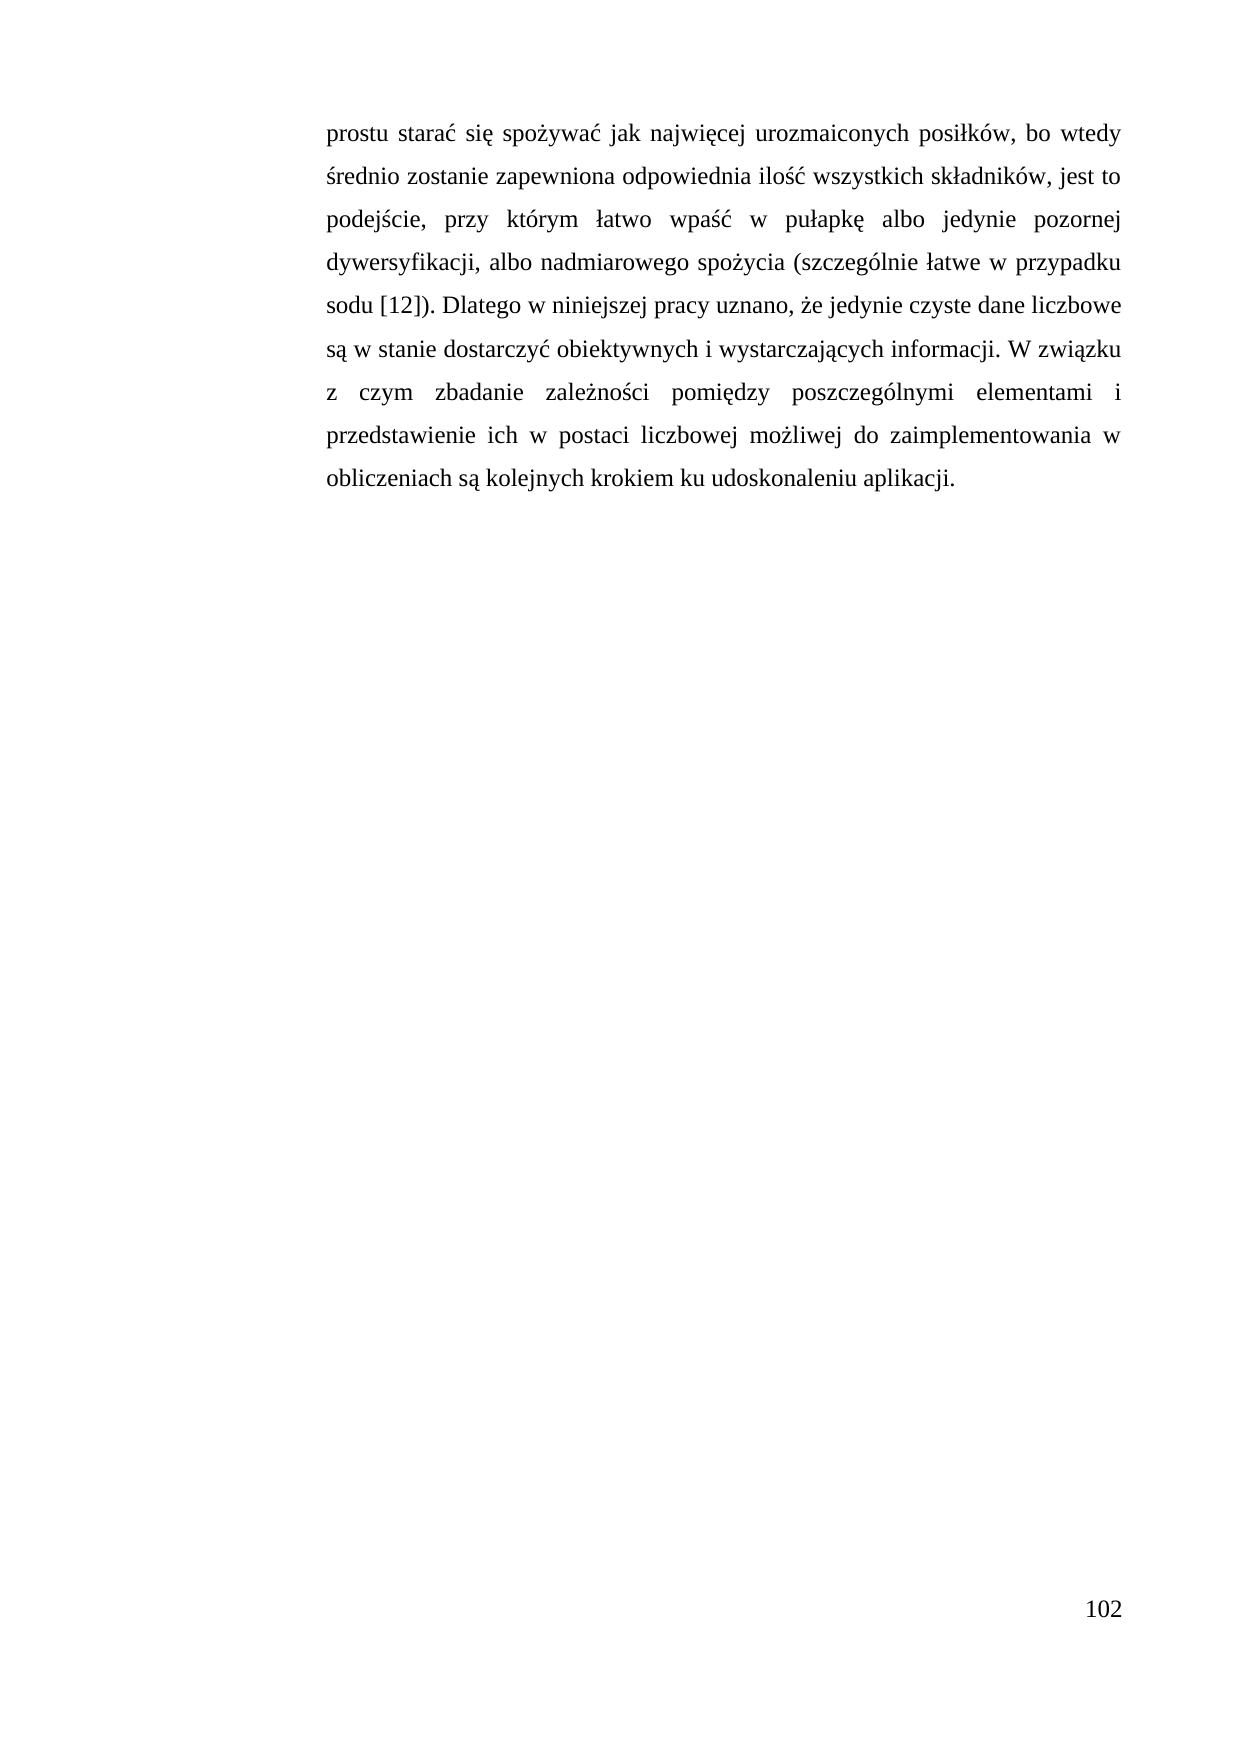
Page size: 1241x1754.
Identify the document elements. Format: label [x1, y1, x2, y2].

list [288, 118, 1122, 492]
